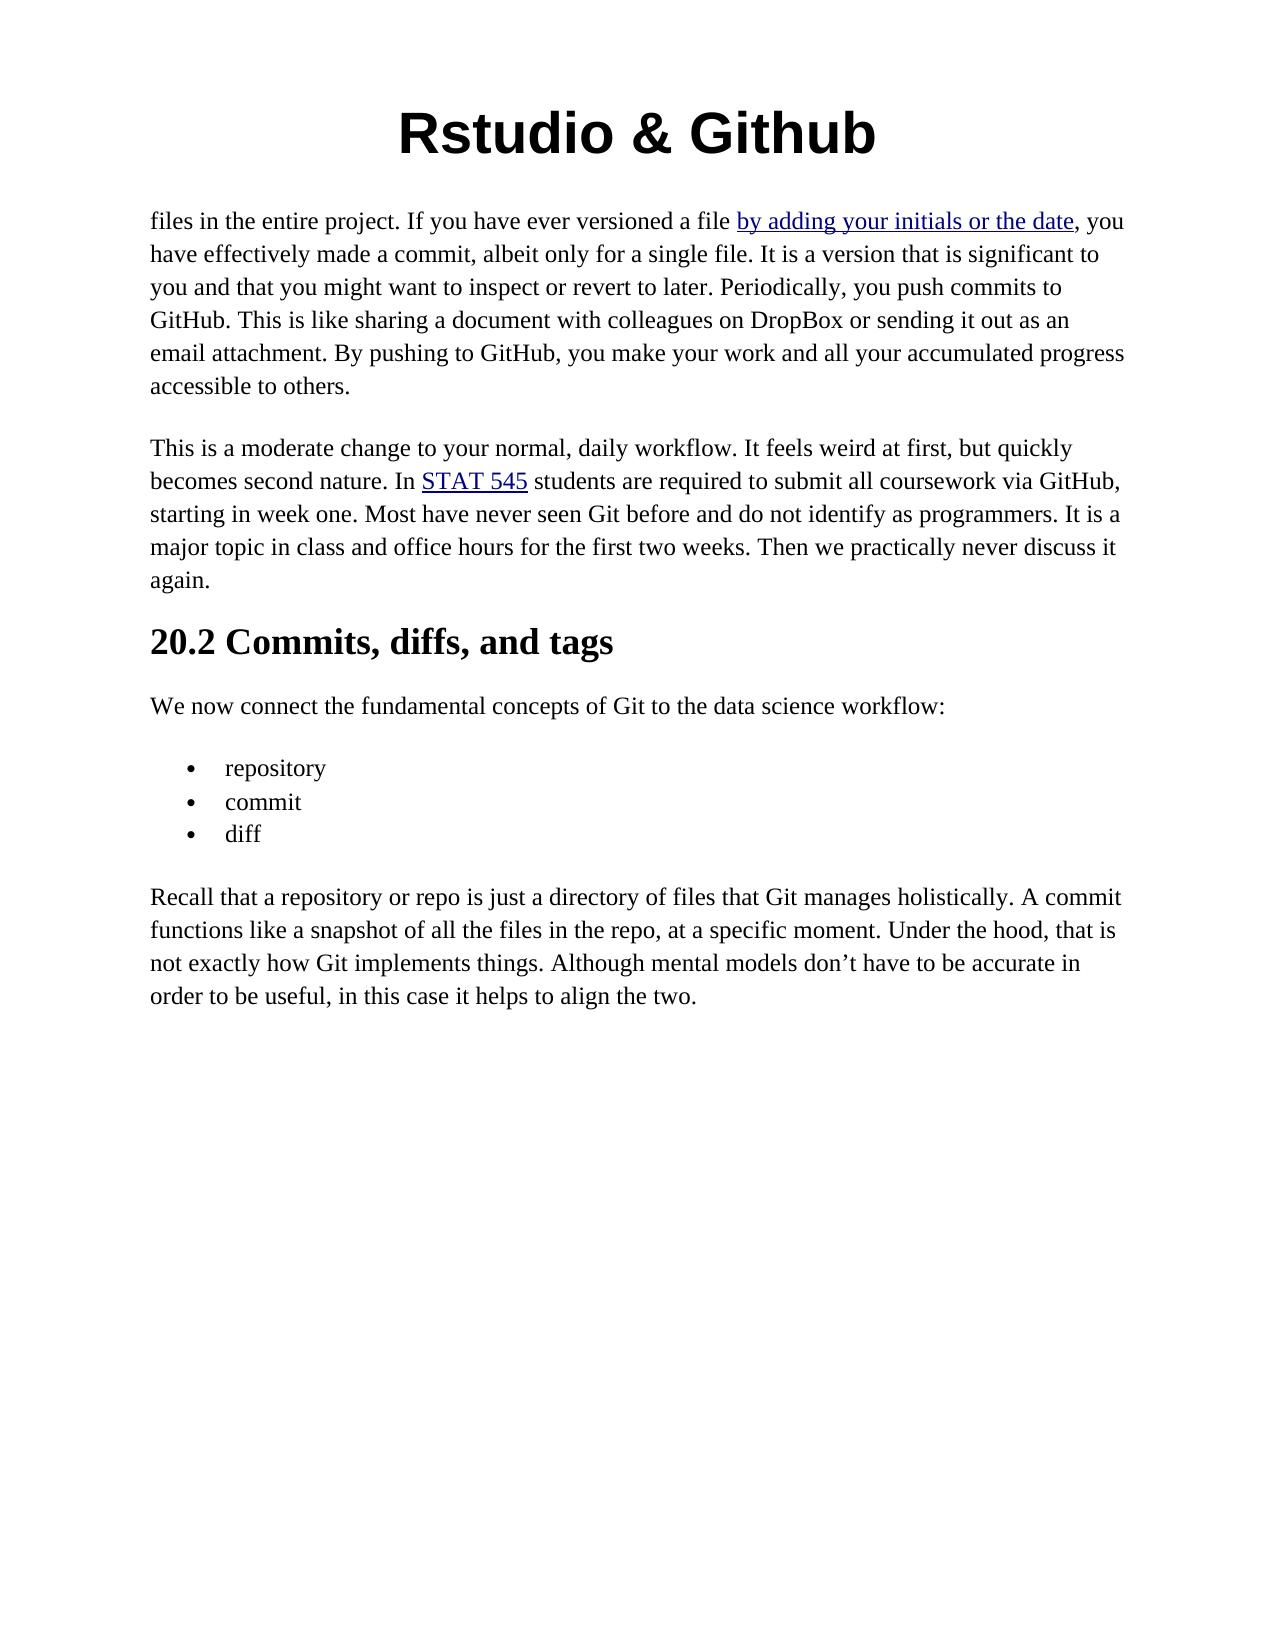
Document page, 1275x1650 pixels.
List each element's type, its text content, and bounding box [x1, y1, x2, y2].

subtitle 20.2 Commits, diffs, and tags [150, 619, 1125, 662]
text Recall that a repository or repo is just a directory of files that Git manages holistically. A commit functions like a snapshot of all the files in the repo, at a specific moment. Under the hood, that is not exactly how Git implements things. Although mental models don’t have to be accurate in order to be useful, in this case it helps to align the two. [150, 882, 1125, 1009]
text We now connect the fundamental concepts of Git to the data science workflow: [150, 691, 1125, 720]
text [150, 206, 1125, 400]
list diff [187, 819, 1125, 848]
list repository [187, 753, 1125, 782]
list commit [187, 787, 1125, 815]
text This is a moderate change to your normal, daily workflow. It feels weird at first, but quickly becomes second nature. In STAT 545 students are required to submit all coursework via GitHub, starting in week one. Most have never seen Git before and do not identify as programmers. It is a major topic in class and office hours for the first two weeks. Then we practically never discuss it again. [150, 433, 1125, 594]
